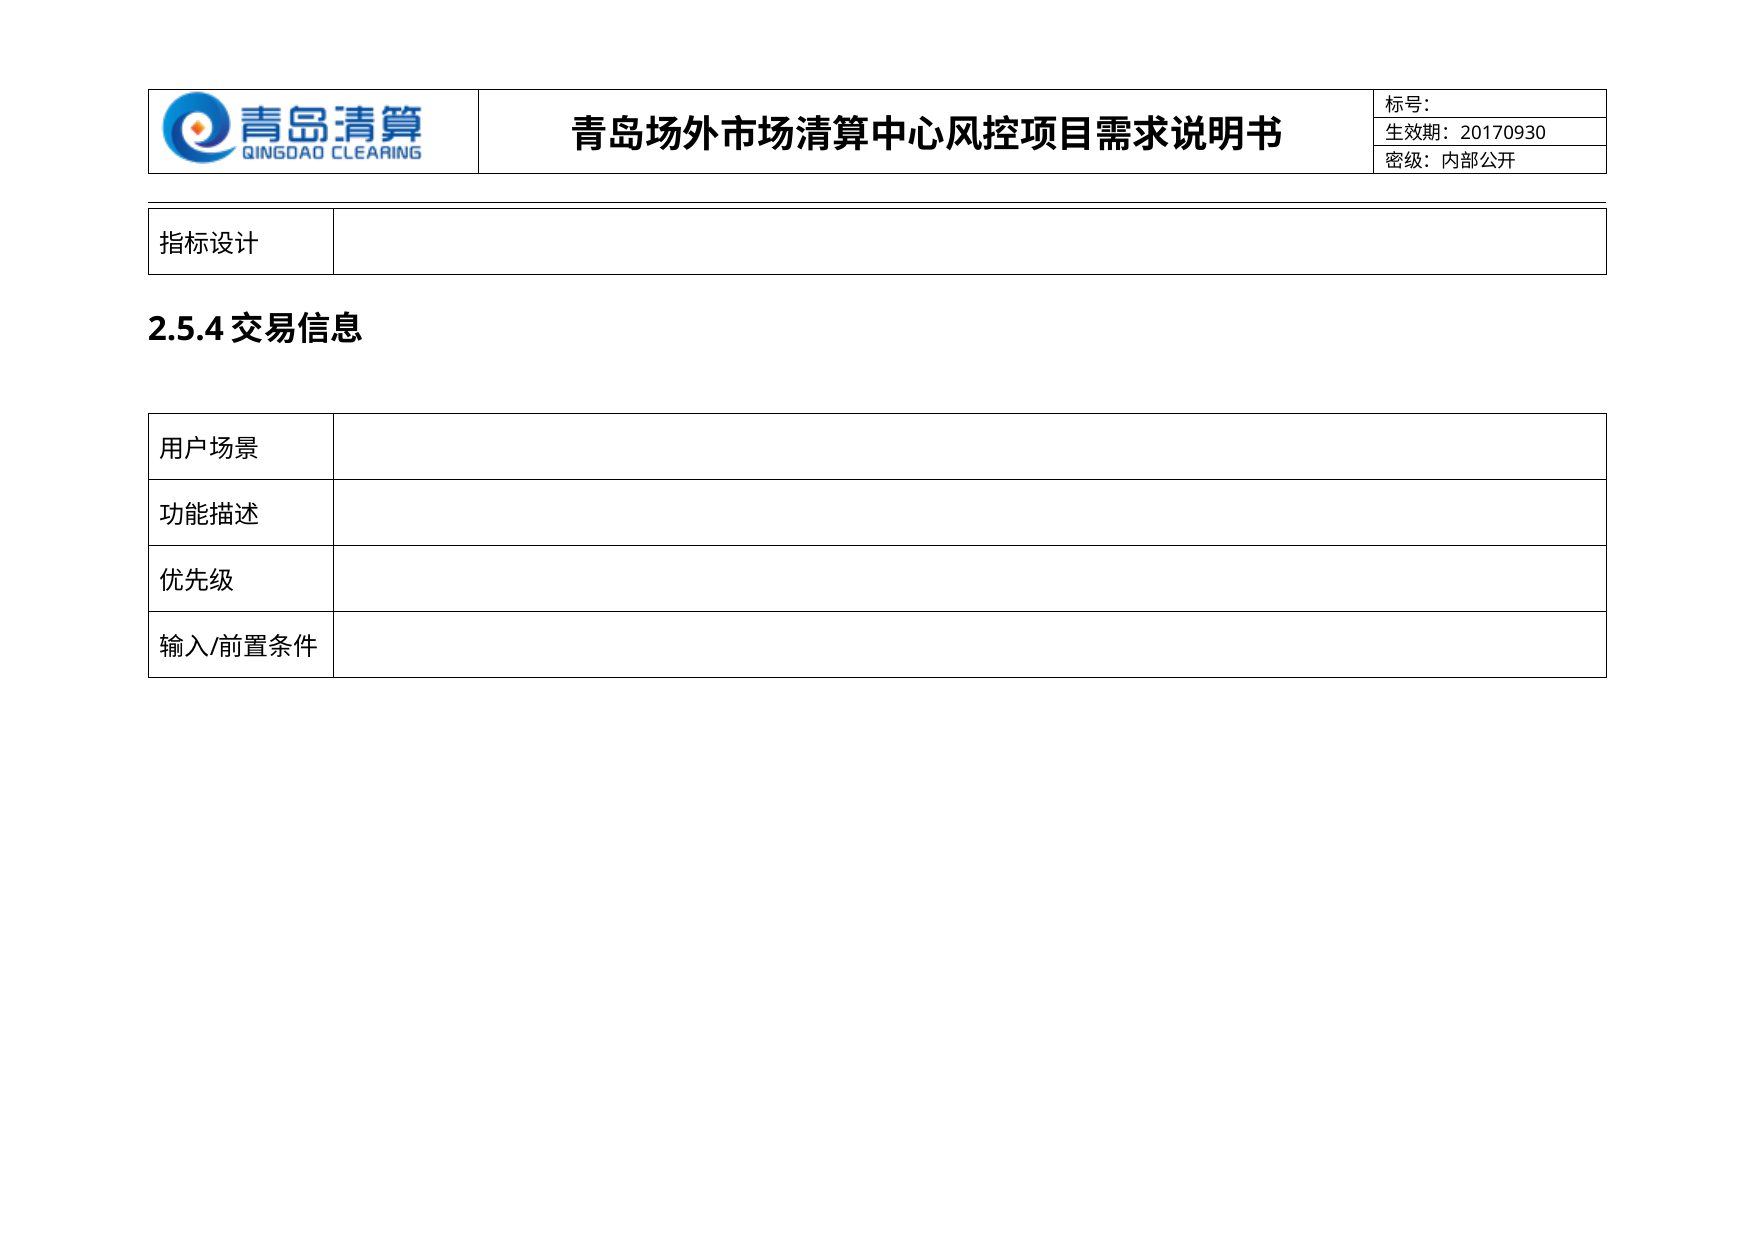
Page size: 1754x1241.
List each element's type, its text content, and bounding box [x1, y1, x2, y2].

table_cell 输入/前置条件 [149, 612, 333, 677]
table_cell [334, 612, 1606, 677]
table_cell 优先级 [149, 546, 333, 611]
table_cell 功能描述 [149, 480, 333, 545]
table_cell [334, 209, 1606, 274]
table_header [334, 414, 1606, 479]
table_cell [334, 546, 1606, 611]
table_cell [334, 480, 1606, 545]
table_header 用户场景 [149, 414, 333, 479]
table_cell 指标设计 [149, 209, 333, 274]
subtitle 2.5.4交易信息 [148, 302, 1606, 350]
picture [159, 89, 422, 164]
